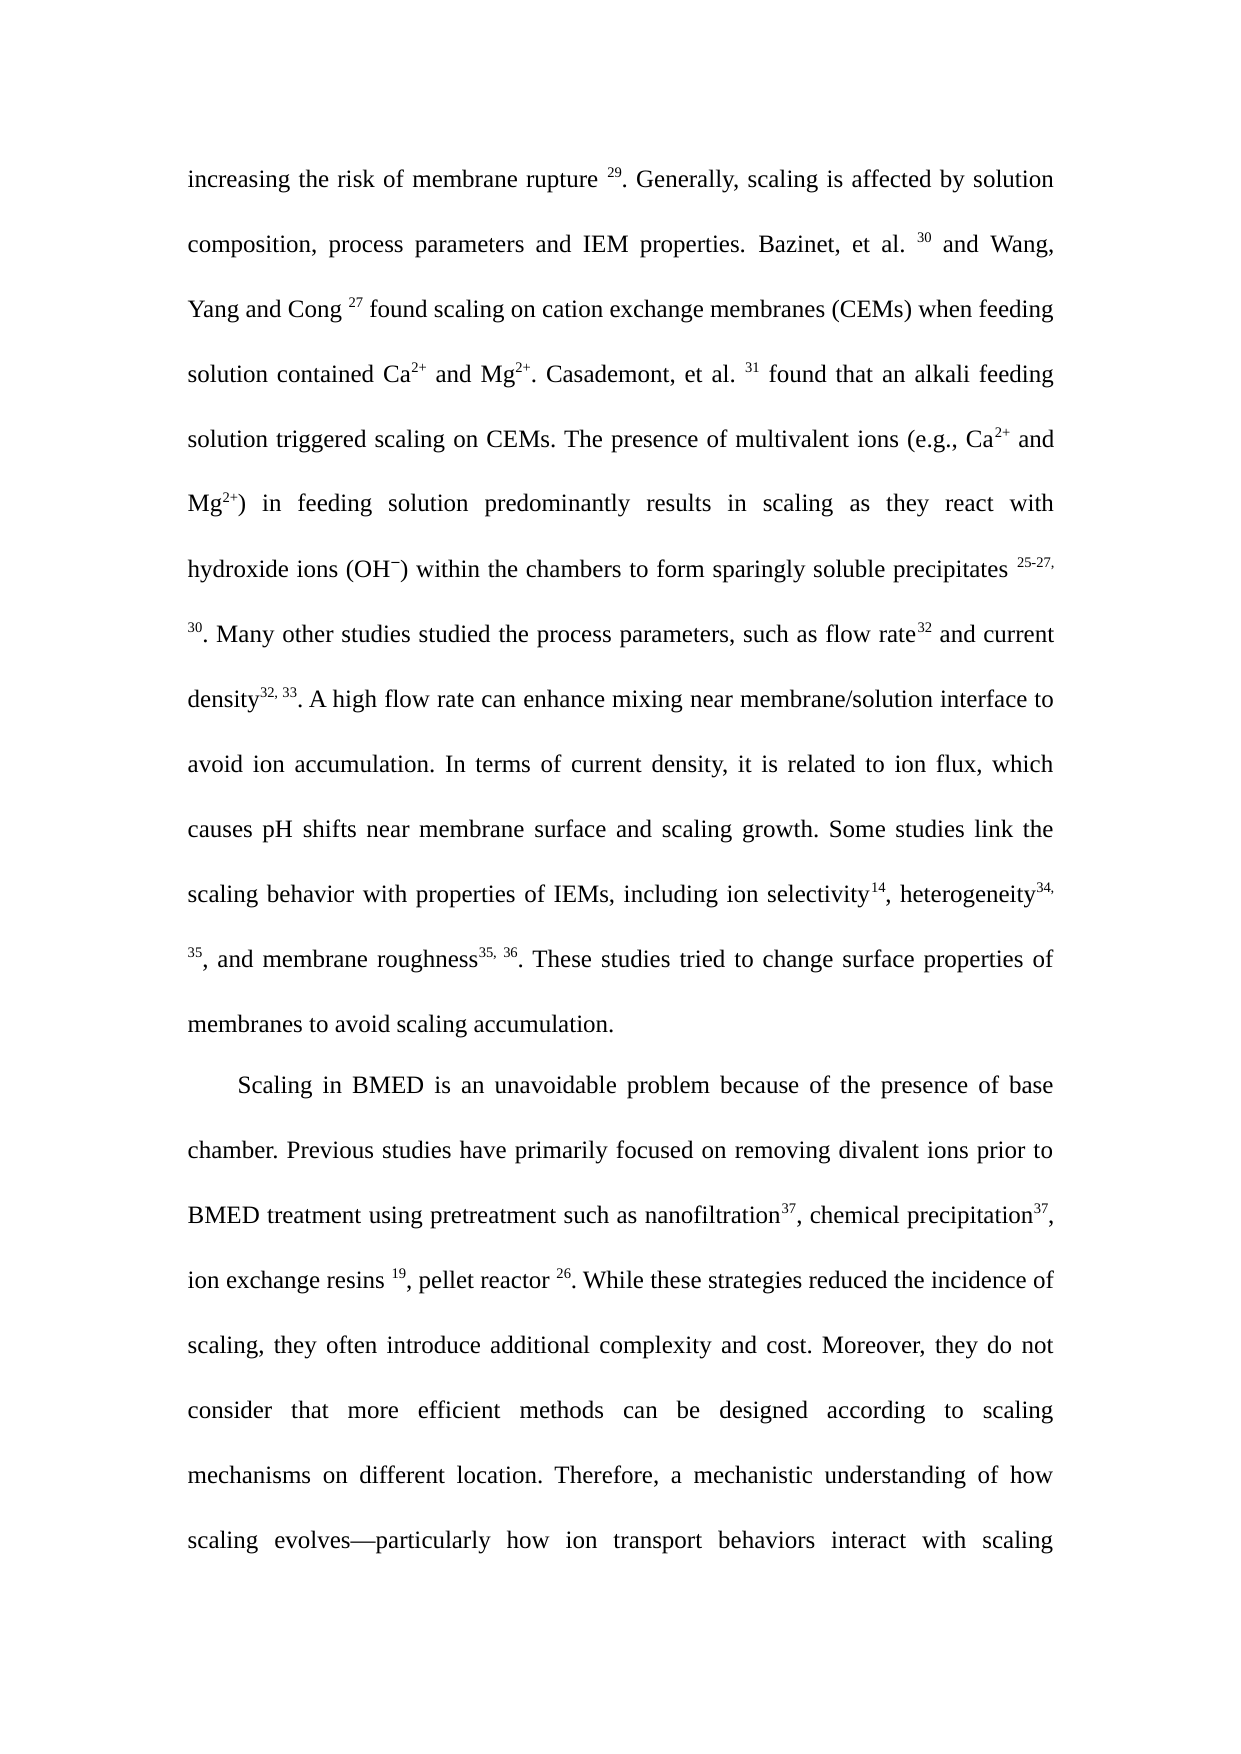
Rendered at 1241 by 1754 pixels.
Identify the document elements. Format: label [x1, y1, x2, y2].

text [187, 162, 1054, 1039]
text [187, 1068, 1054, 1556]
